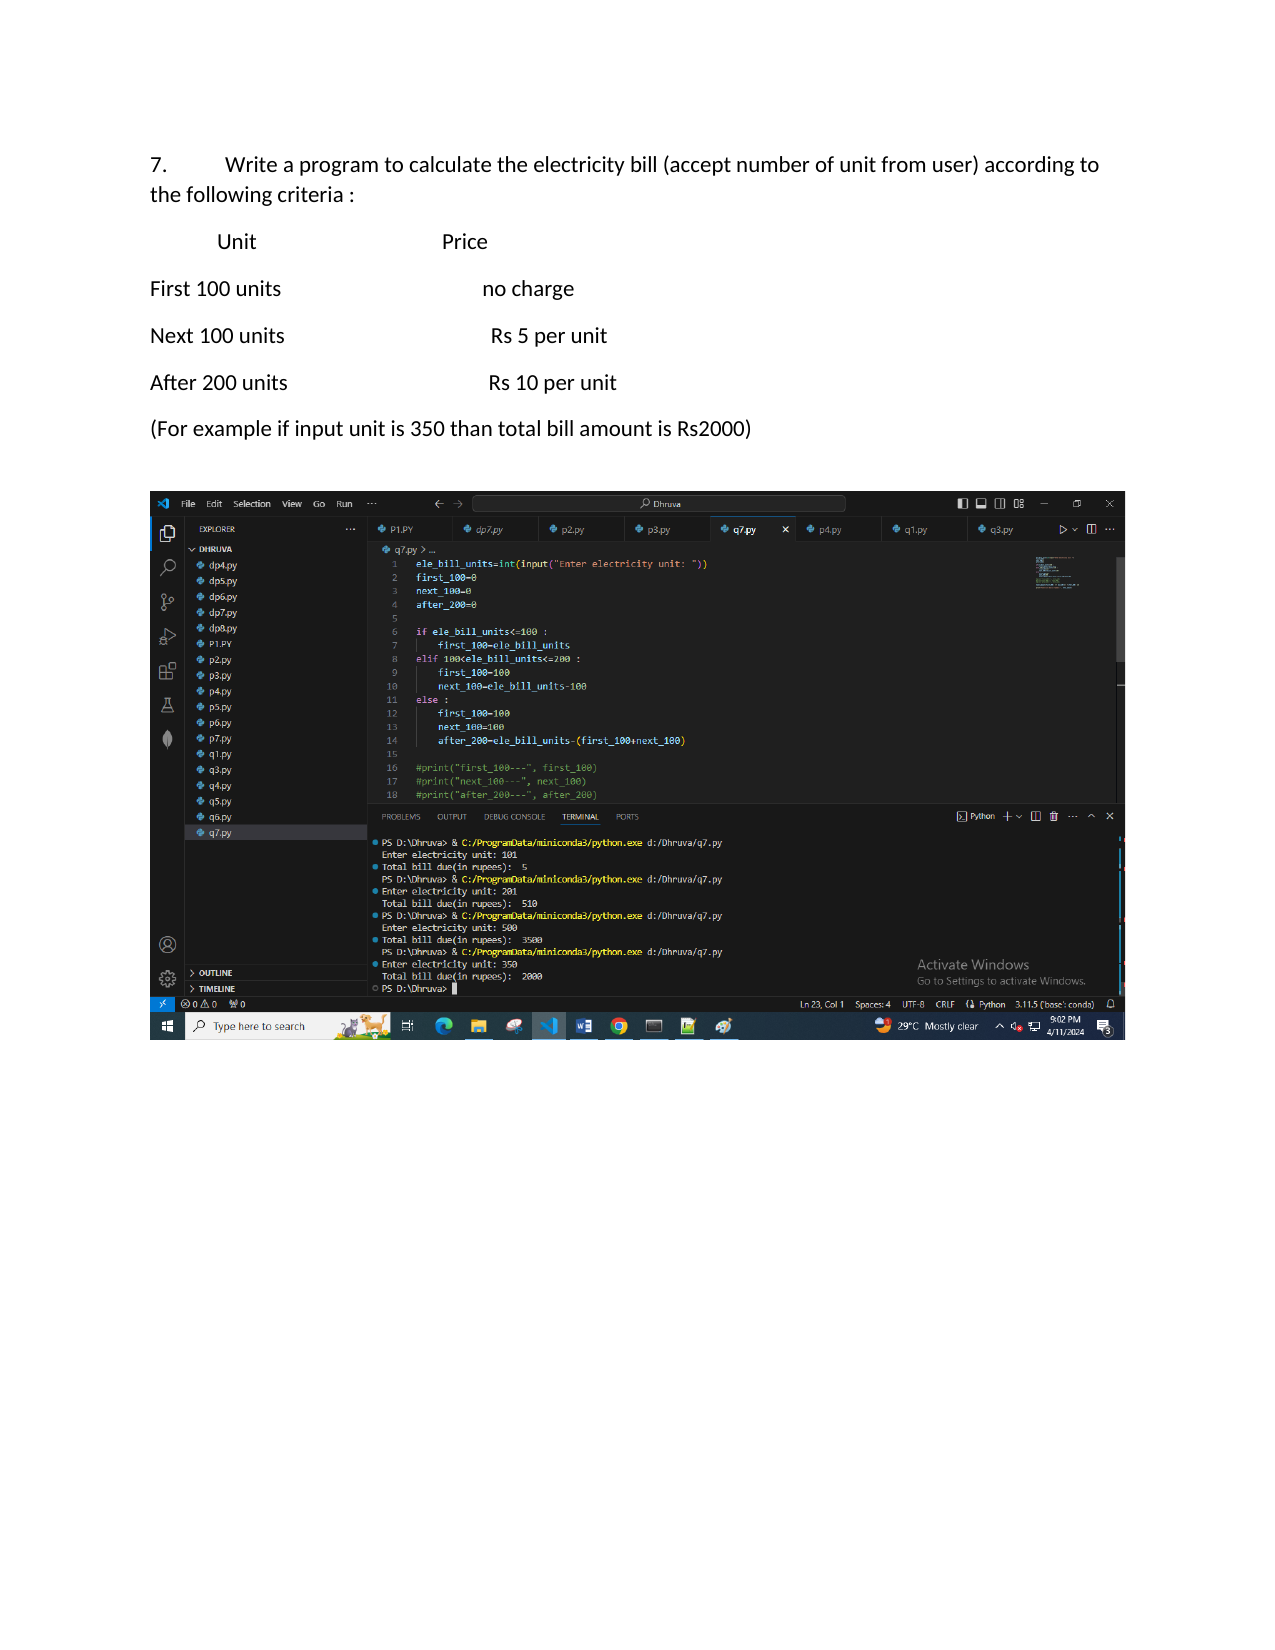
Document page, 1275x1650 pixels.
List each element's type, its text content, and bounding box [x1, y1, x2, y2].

text First 100 units no charge [150, 274, 1125, 302]
text 7. Write a program to calculate the electricity bill (accept number of unit from user) according to the following criteria : [150, 150, 1125, 208]
text After 200 units Rs 10 per unit [150, 368, 1125, 396]
text Unit Price [150, 227, 1125, 255]
picture [150, 491, 1125, 1040]
text Next 100 units Rs 5 per unit [150, 321, 1125, 349]
text (For example if input unit is 350 than total bill amount is Rs2000) [150, 414, 1125, 443]
